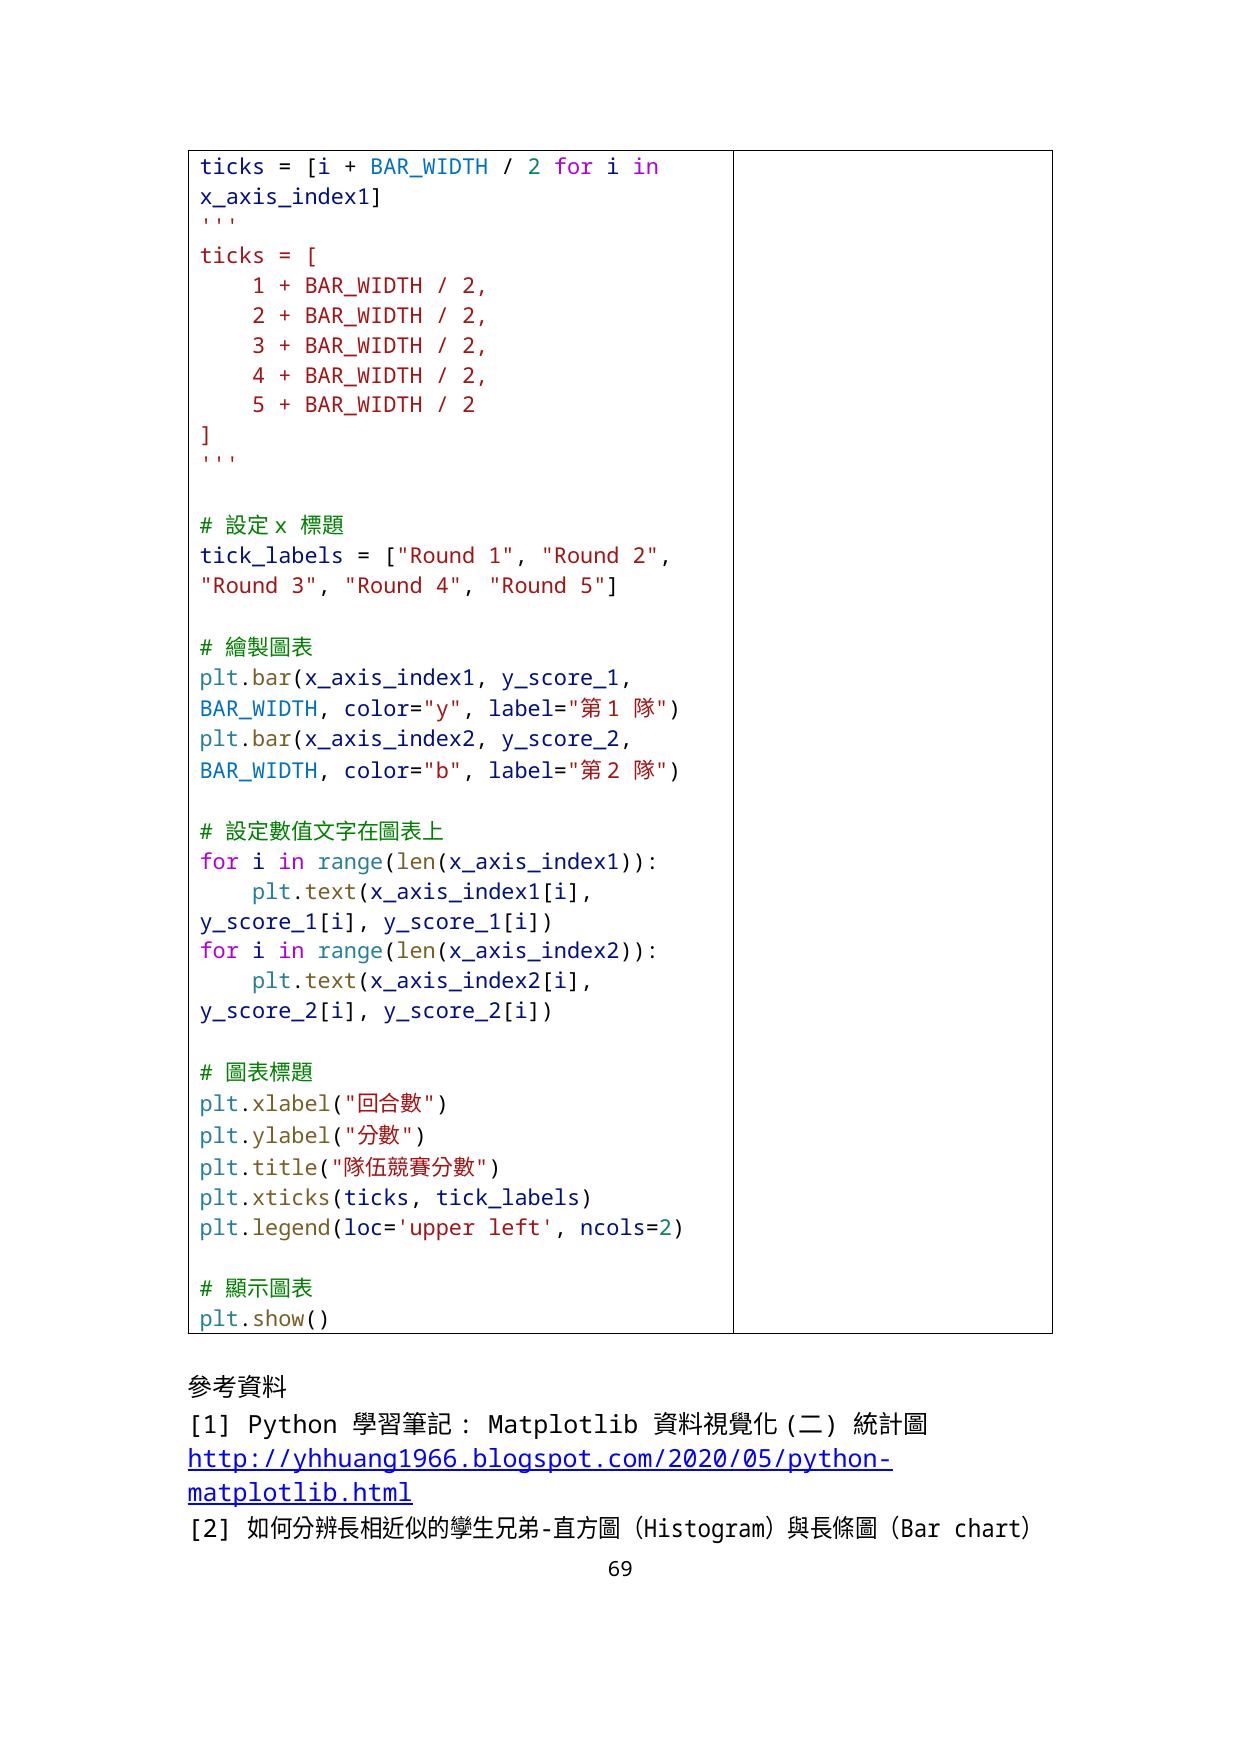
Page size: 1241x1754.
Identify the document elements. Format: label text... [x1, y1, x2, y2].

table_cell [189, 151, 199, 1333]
text [1] Python 學習筆記 : Matplotlib 資料視覺化 (二) 統計圖 [187, 1404, 1053, 1440]
table_cell [734, 151, 1052, 1333]
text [187, 1508, 1053, 1545]
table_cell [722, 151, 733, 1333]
text 參考資料 [187, 1368, 1053, 1404]
text http://yhhuang1966.blogspot.com/2020/05/python-matplotlib.html [187, 1440, 1053, 1508]
